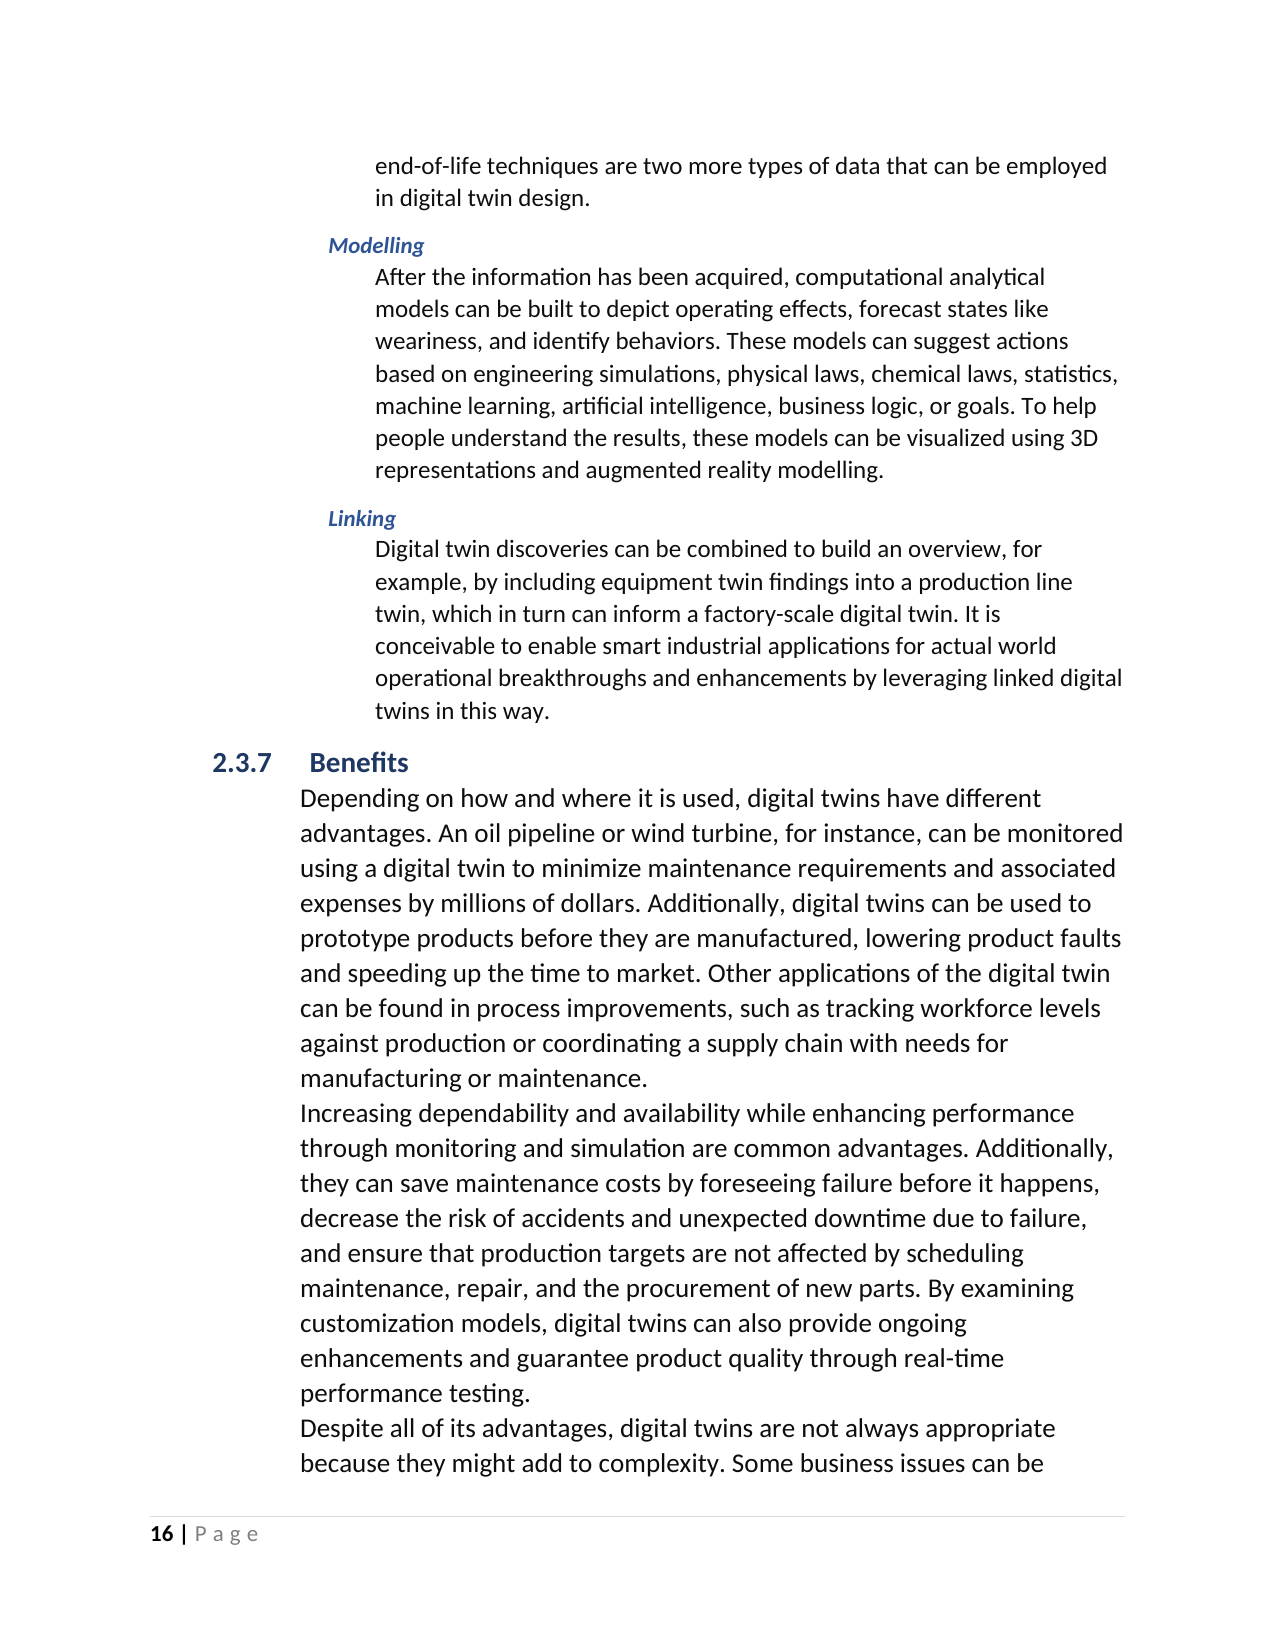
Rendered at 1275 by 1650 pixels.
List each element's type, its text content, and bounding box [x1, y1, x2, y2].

list After the information has been acquired, computational analytical models can be built to depict operating effects, forecast states like weariness, and identify behaviors. These models can suggest actions based on engineering simulations, physical laws, chemical laws, statistics, machine learning, artificial intelligence, business logic, or goals. To help people understand the results, these models can be visualized using 3D representations and augmented reality modelling. [375, 261, 1125, 485]
list Increasing dependability and availability while enhancing performance through monitoring and simulation are common advantages. Additionally, they can save maintenance costs by foreseeing failure before it happens, decrease the risk of accidents and unexpected downtime due to failure, and ensure that production targets are not affected by scheduling maintenance, repair, and the procurement of new parts. By examining customization models, digital twins can also provide ongoing enhancements and guarantee product quality through real-time performance testing. [300, 1096, 1125, 1409]
subtitle Linking [328, 504, 1125, 532]
list Digital twin discoveries can be combined to build an overview, for example, by including equipment twin findings into a production line twin, which in turn can inform a factory-scale digital twin. It is conceivable to enable smart industrial applications for actual world operational breakthroughs and enhancements by leveraging linked digital twins in this way. [375, 533, 1125, 725]
subtitle Benefits [272, 744, 1125, 779]
list Depending on how and where it is used, digital twins have different advantages. An oil pipeline or wind turbine, for instance, can be monitored using a digital twin to minimize maintenance requirements and associated expenses by millions of dollars. Additionally, digital twins can be used to prototype products before they are manufactured, lowering product faults and speeding up the time to market. Other applications of the digital twin can be found in process improvements, such as tracking workforce levels against production or coordinating a supply chain with needs for manufacturing or maintenance. [300, 781, 1125, 1094]
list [300, 1411, 1125, 1479]
subtitle Modelling [328, 231, 1125, 259]
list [375, 150, 1125, 213]
